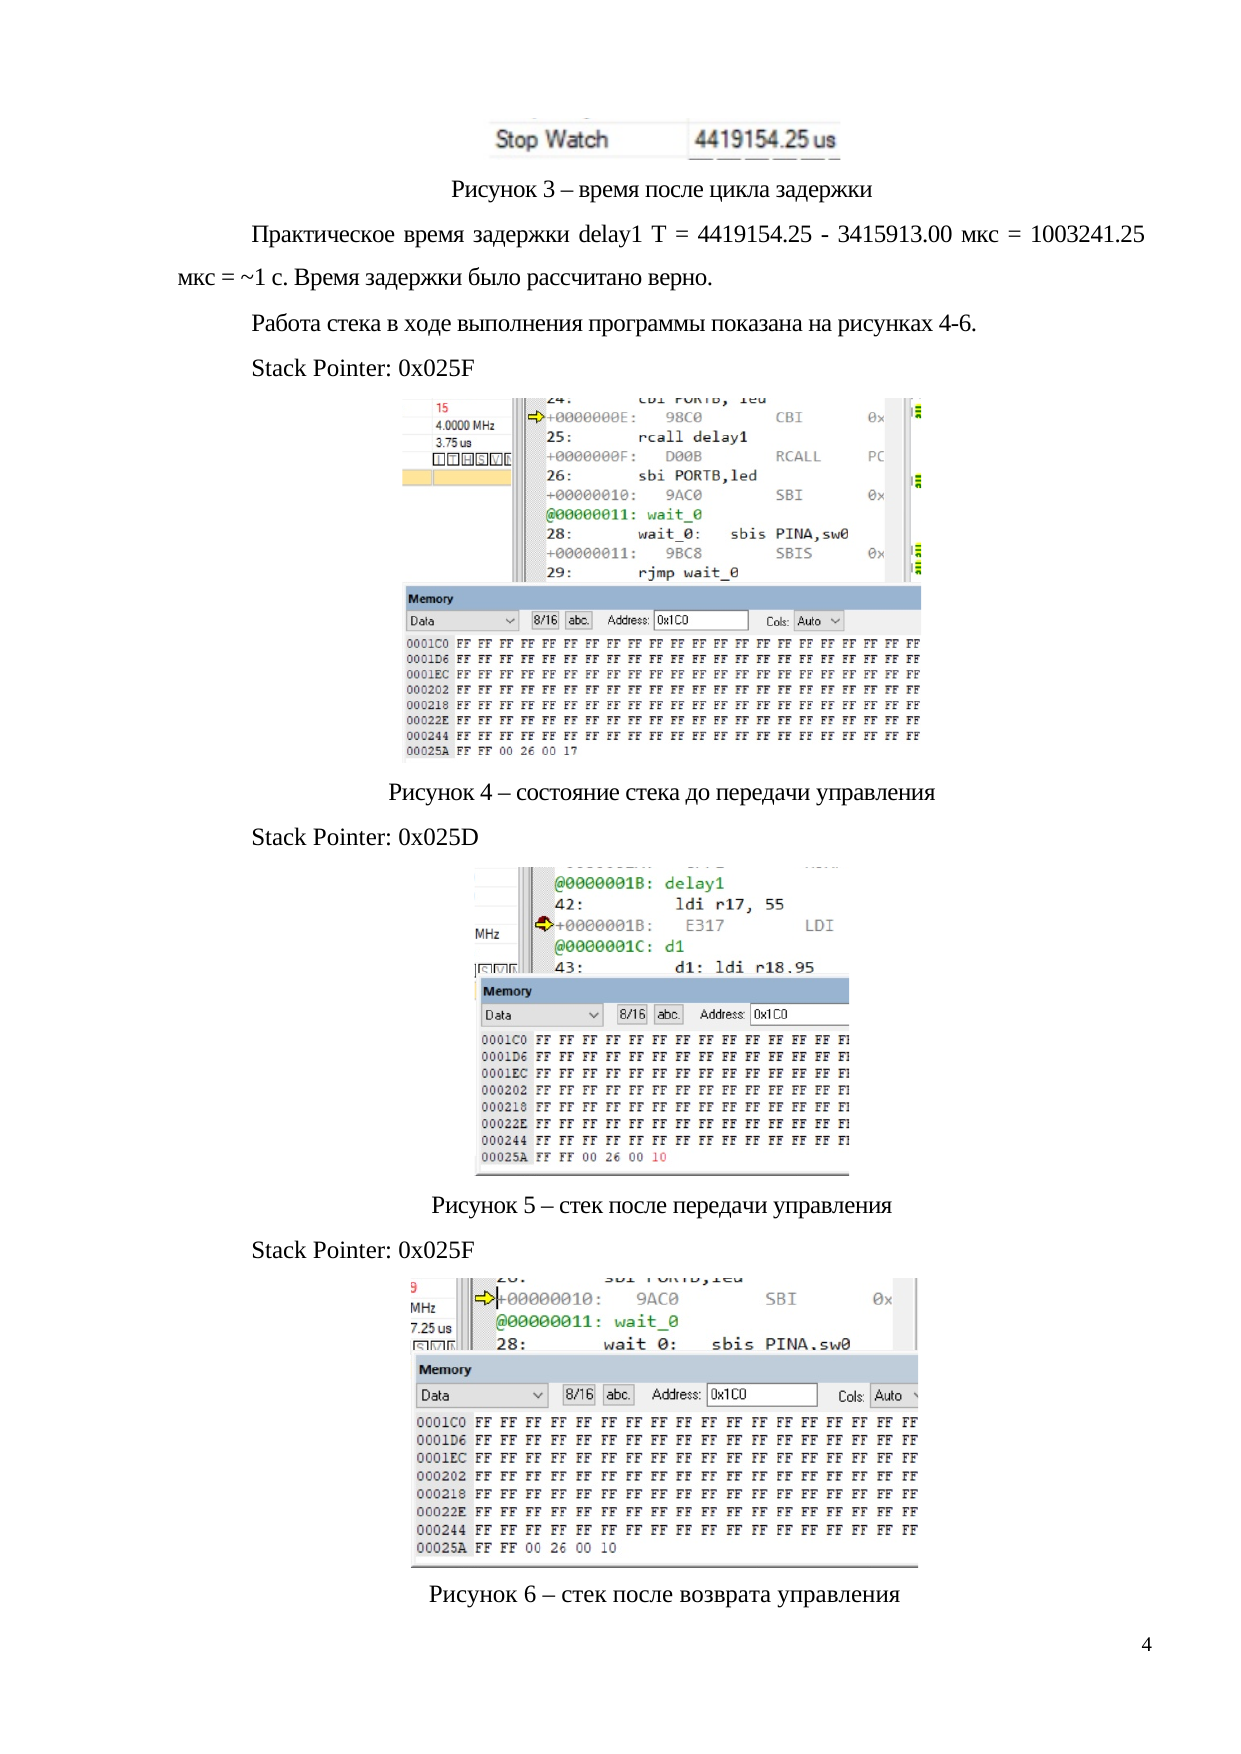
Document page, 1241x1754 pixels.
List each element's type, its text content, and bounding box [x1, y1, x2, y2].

text Рисунок 6 – стек после возврата управления [177, 1579, 1152, 1608]
text Stack Pointer: 0x025F [177, 353, 1147, 382]
text Практическое время задержки delay1 T = 4419154.25 - 3415913.00 мкс = 1003241.25 мкс = ~1 c. Время задержки было рассчитано верно. [177, 219, 1147, 291]
text Stack Pointer: 0x025F [177, 1235, 1147, 1264]
picture [410, 1278, 919, 1568]
text Рисунок 5 – стек после передачи управления [177, 1190, 1147, 1218]
text Stack Pointer: 0x025D [177, 822, 1147, 851]
picture [483, 118, 841, 160]
text Рисунок 3 – время после цикла задержки [177, 174, 1147, 202]
text Рисунок 4 – состояние стека до передачи управления [177, 777, 1147, 805]
text Работа стека в ходе выполнения программы показана на рисунках 4-6. [177, 308, 1147, 336]
picture [402, 398, 922, 763]
picture [474, 867, 850, 1176]
